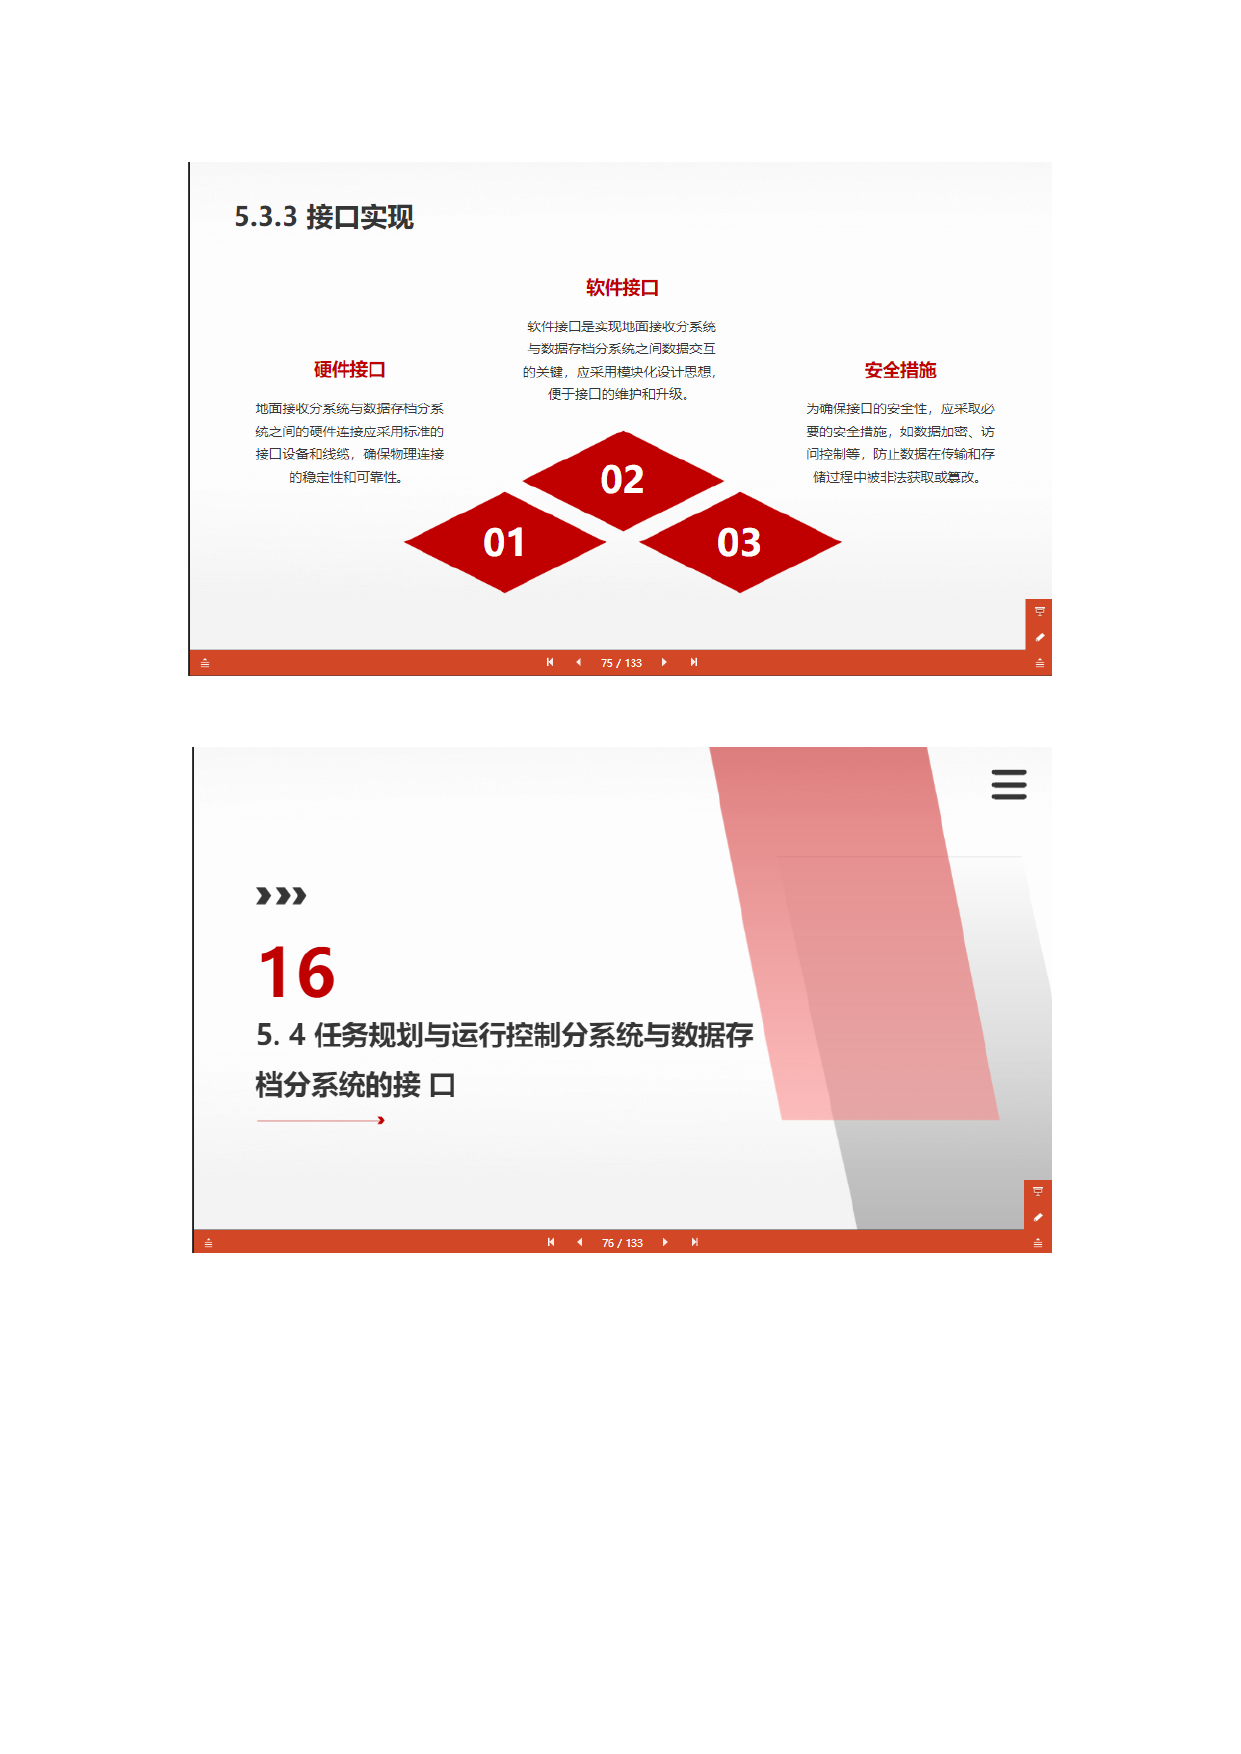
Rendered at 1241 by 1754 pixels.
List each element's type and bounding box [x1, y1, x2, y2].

picture [187, 747, 1052, 1253]
picture [187, 162, 1052, 676]
